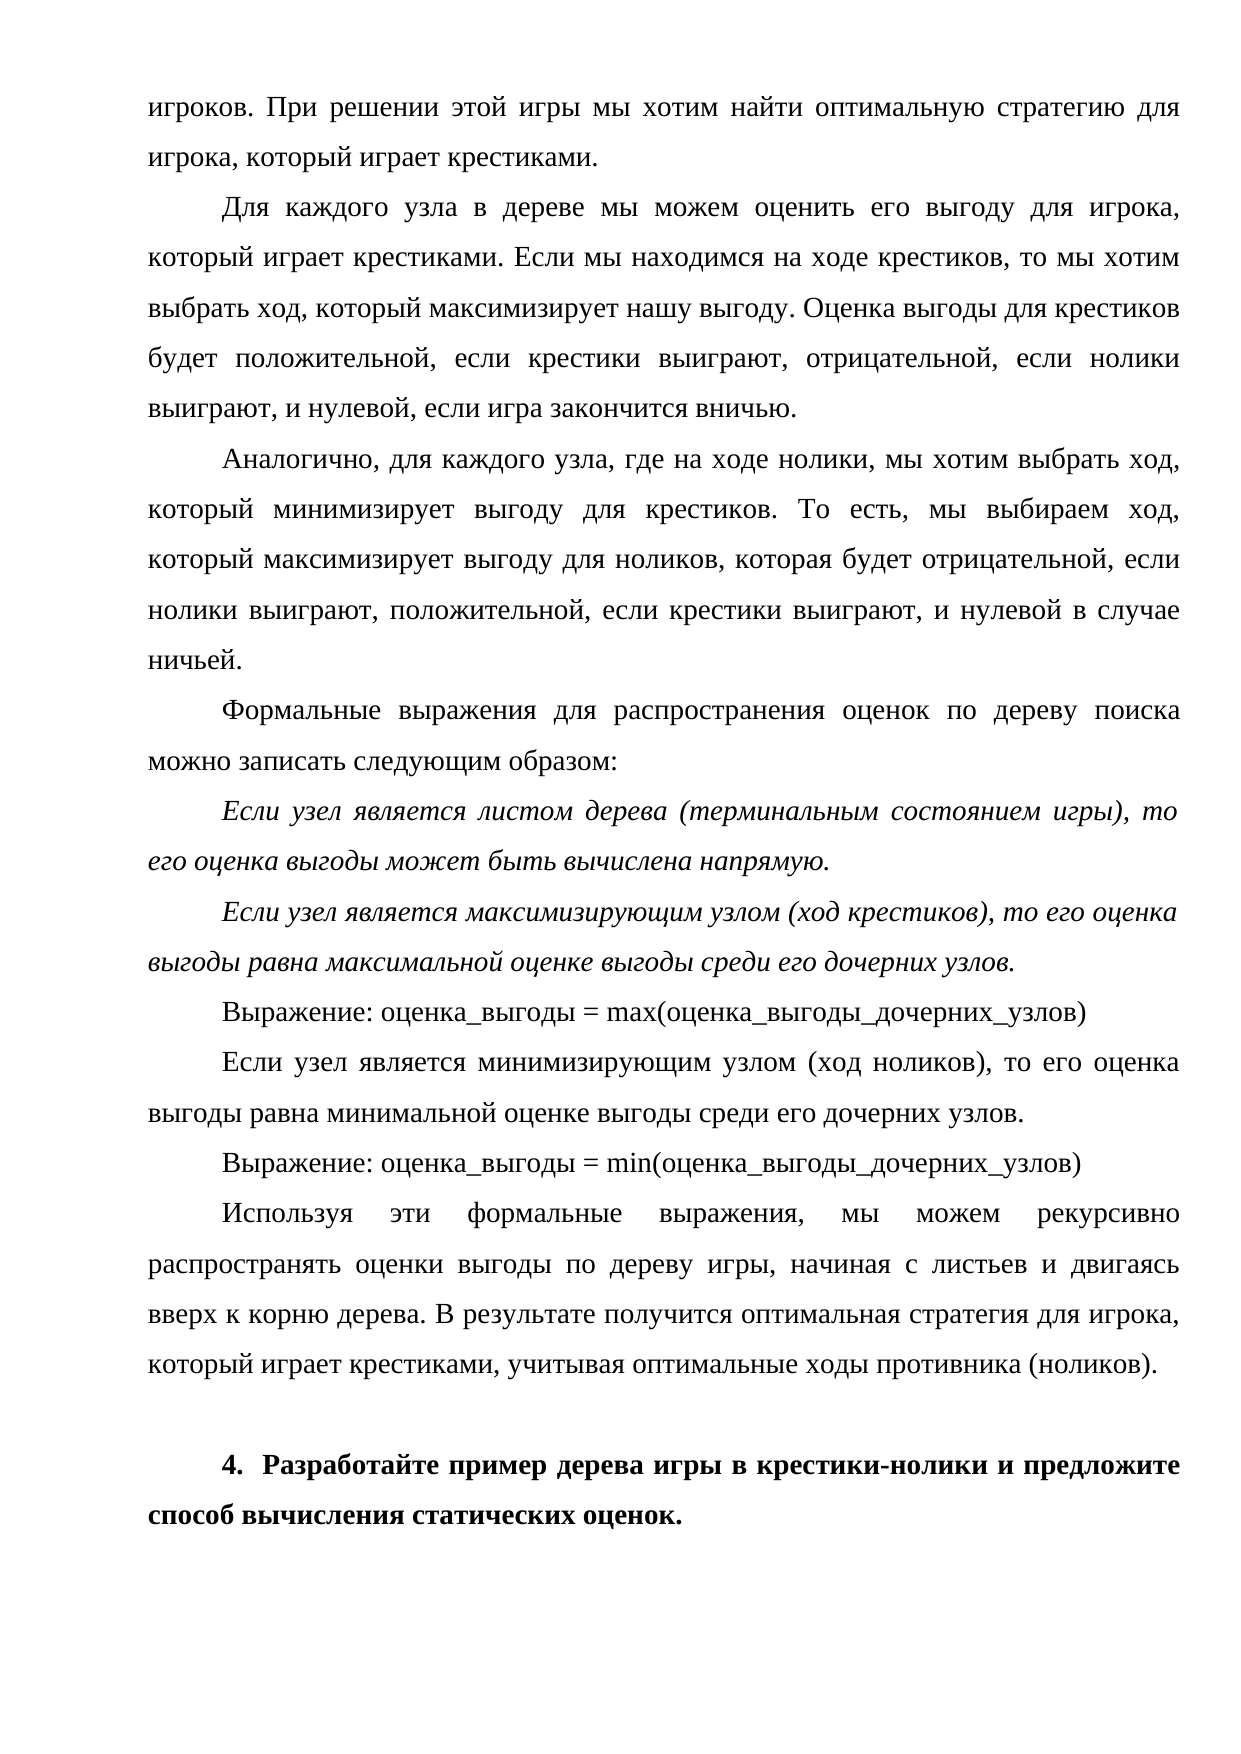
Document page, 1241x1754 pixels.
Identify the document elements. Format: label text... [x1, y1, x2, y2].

text Выражение: оценка_выгоды = max(оценка_выгоды_дочерних_узлов) [148, 994, 1181, 1028]
text Для каждого узла в дереве мы можем оценить его выгоду для игрока, который играет крестиками. Если мы находимся на ходе крестиков, то мы хотим выбрать ход, который максимизирует нашу выгоду. Оценка выгоды для крестиков будет положительной, если крестики выиграют, отрицательной, если нолики выиграют, и нулевой, если игра закончится вничью. [148, 189, 1181, 424]
text 4. Разработайте пример дерева игры в крестики-нолики и предложите способ вычисления статических оценок. [148, 1447, 1181, 1531]
text Используя эти формальные выражения, мы можем рекурсивно распространять оценки выгоды по дереву игры, начиная с листьев и двигаясь вверх к корню дерева. В результате получится оптимальная стратегия для игрока, который играет крестиками, учитывая оптимальные ходы противника (ноликов). [148, 1196, 1181, 1380]
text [148, 89, 1181, 172]
text Формальные выражения для распространения оценок по дереву поиска можно записать следующим образом: [148, 692, 1181, 776]
text Выражение: оценка_выгоды = min(оценка_выгоды_дочерних_узлов) [148, 1145, 1181, 1179]
text Если узел является листом дерева (терминальным состоянием игры), то его оценка выгоды может быть вычислена напрямую. [148, 793, 1181, 877]
text Если узел является минимизирующим узлом (ход ноликов), то его оценка выгоды равна минимальной оценке выгоды среди его дочерних узлов. [148, 1044, 1181, 1128]
text Аналогично, для каждого узла, где на ходе нолики, мы хотим выбрать ход, который минимизирует выгоду для крестиков. То есть, мы выбираем ход, который максимизирует выгоду для ноликов, которая будет отрицательной, если нолики выиграют, положительной, если крестики выиграют, и нулевой в случае ничьей. [148, 441, 1181, 676]
text Если узел является максимизирующим узлом (ход крестиков), то его оценка выгоды равна максимальной оценке выгоды среди его дочерних узлов. [148, 894, 1181, 977]
